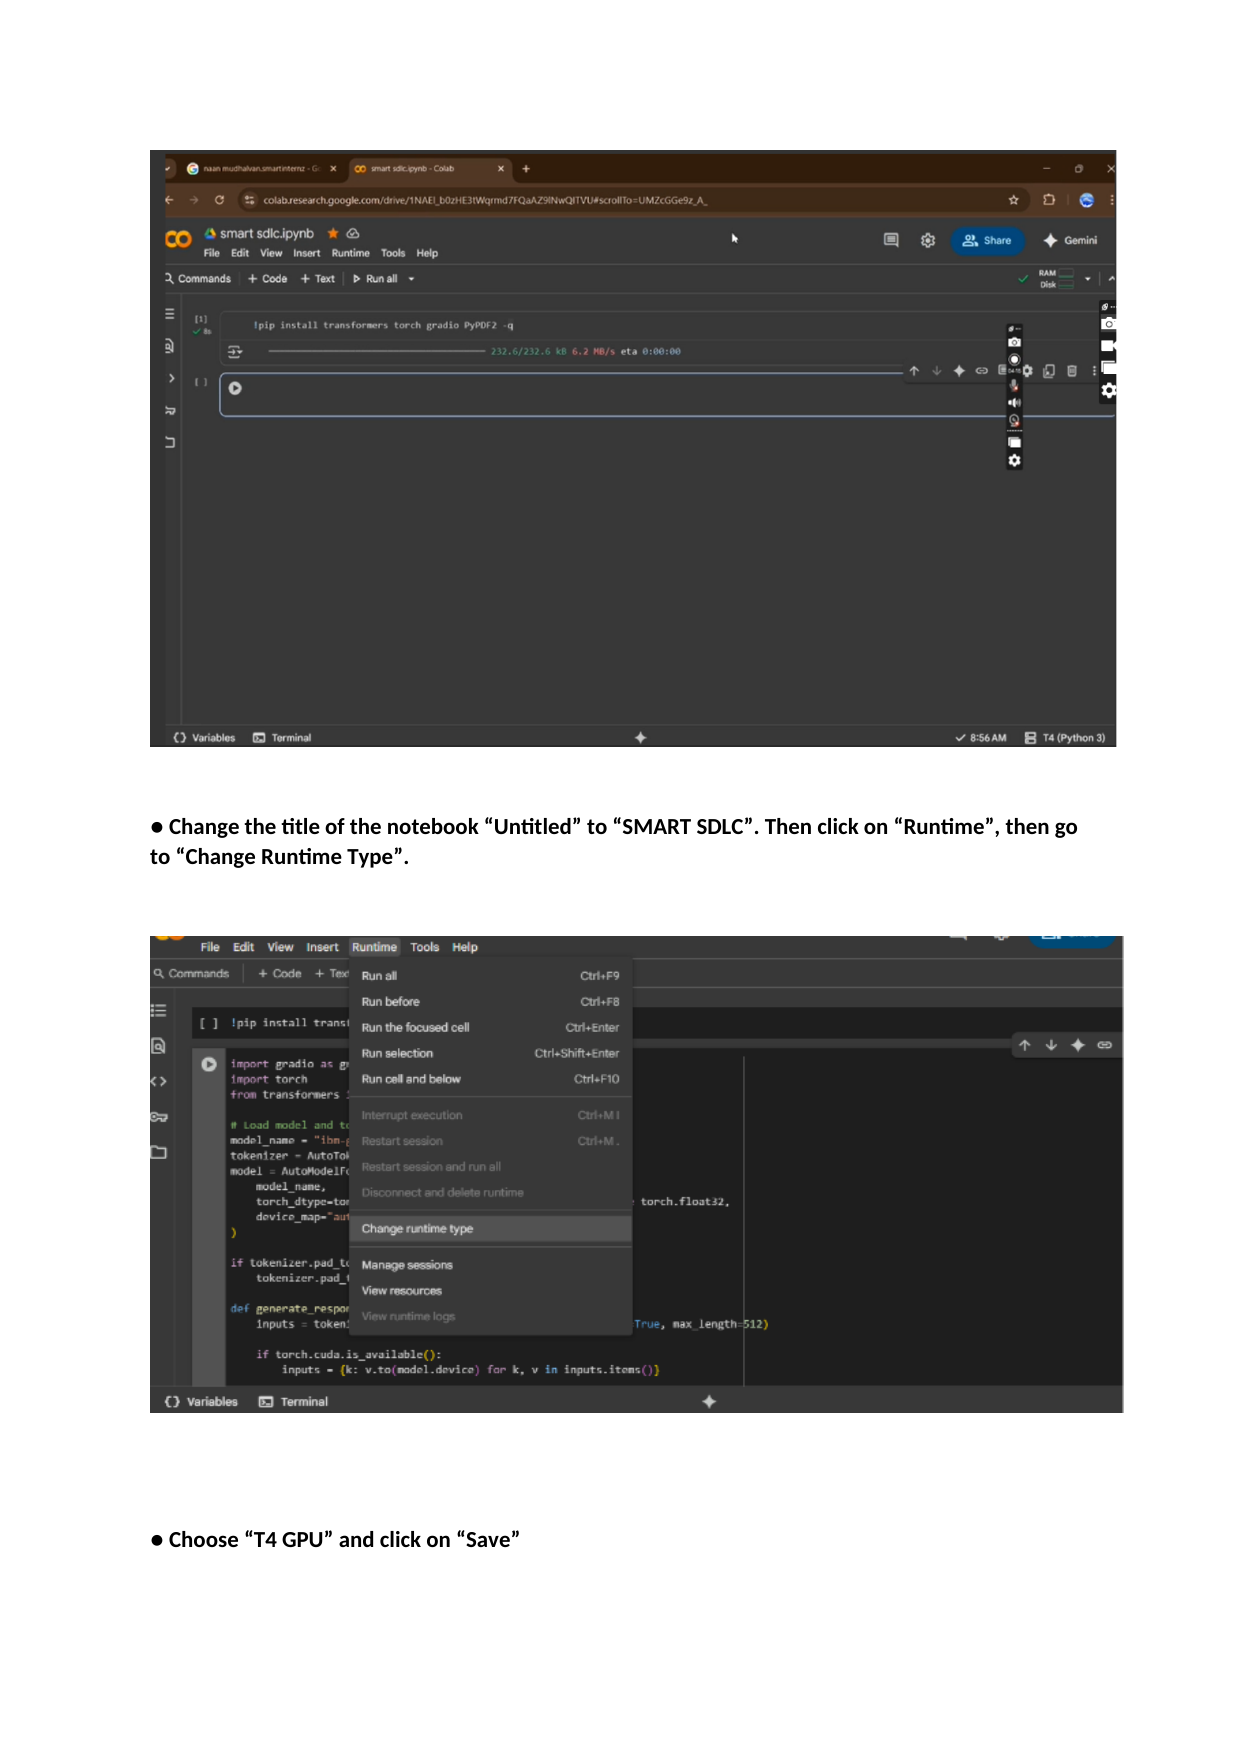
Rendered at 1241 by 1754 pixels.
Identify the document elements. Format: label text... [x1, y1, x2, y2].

text ● Choose “T4 GPU” and click on “Save” [150, 1526, 1090, 1553]
picture [150, 150, 1117, 747]
text ● Change the title of the notebook “Untitled” to “SMART SDLC”. Then click on “Runtime”, then go to “Change Runtime Type”. [150, 812, 1090, 870]
picture [150, 936, 1124, 1413]
